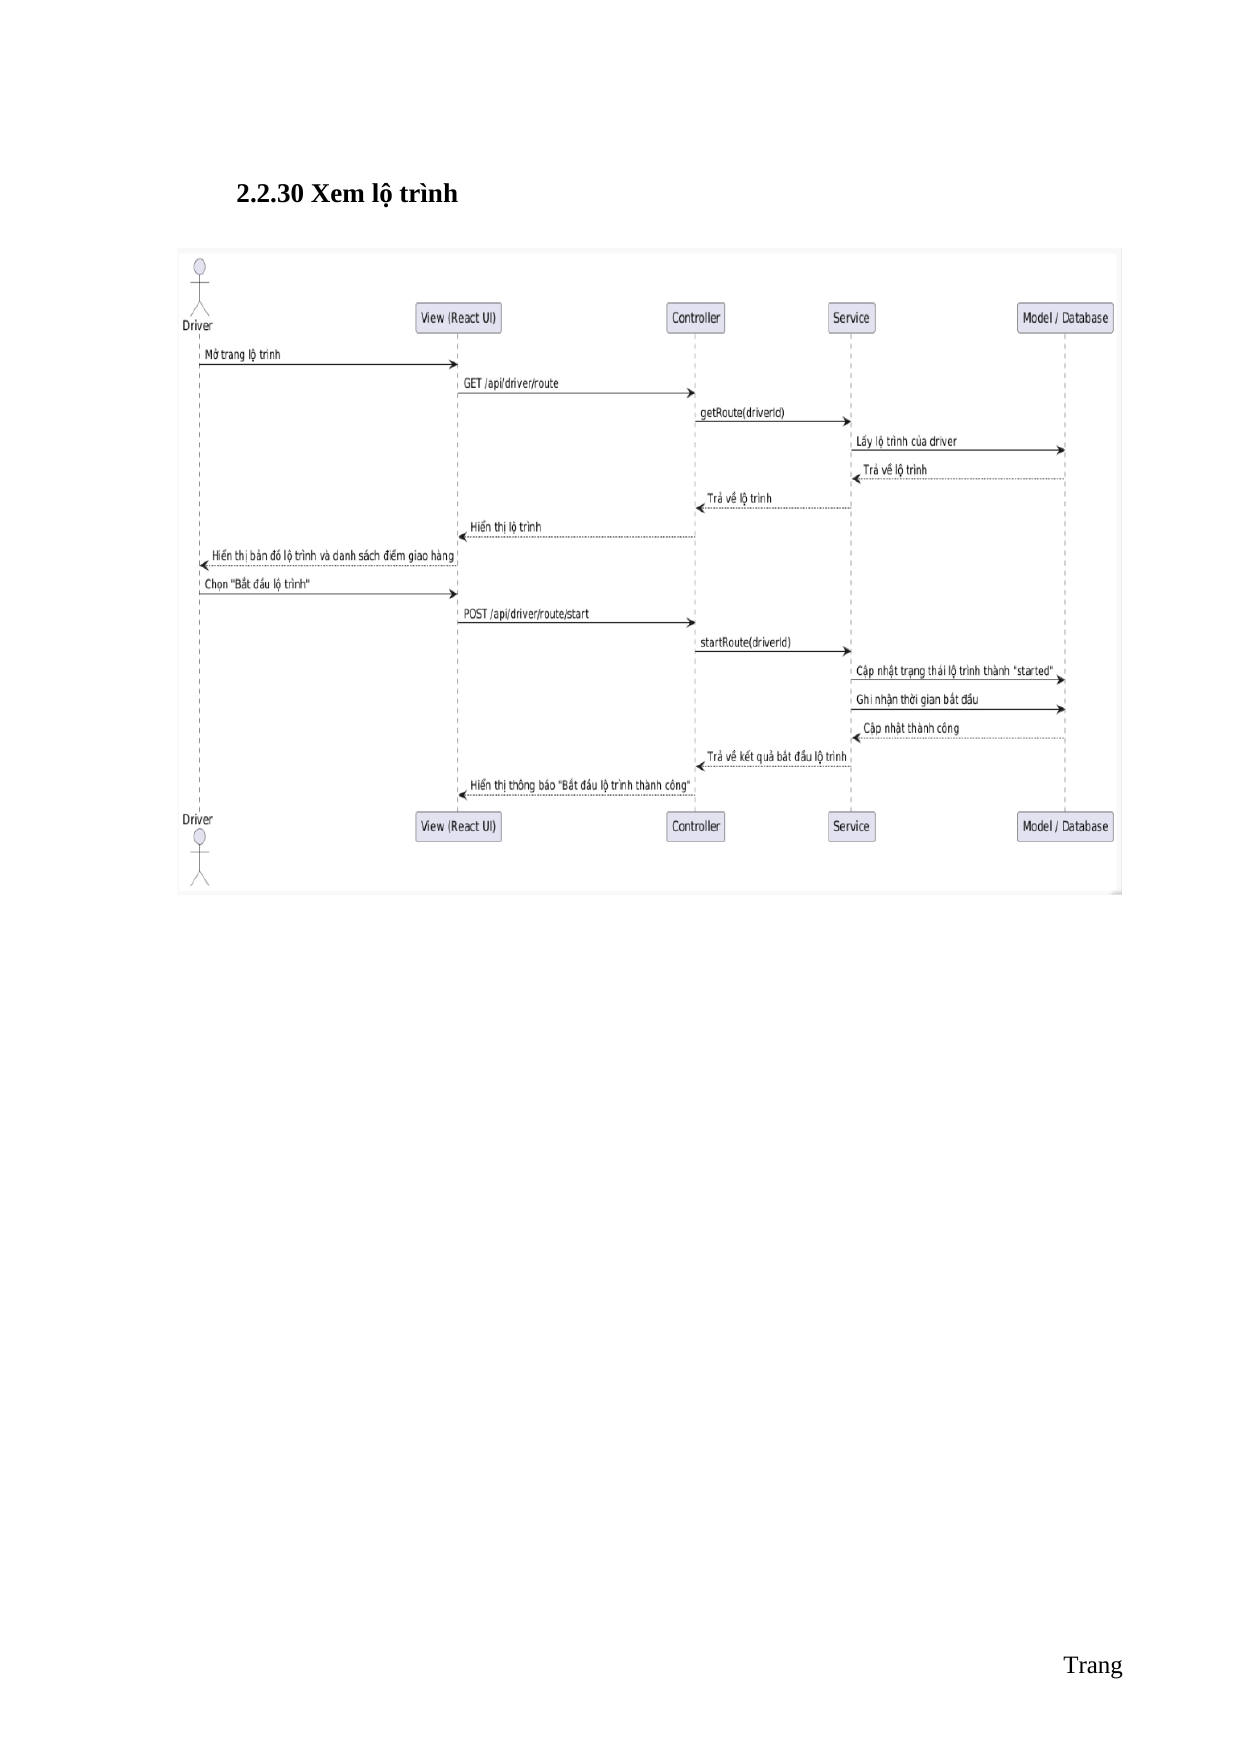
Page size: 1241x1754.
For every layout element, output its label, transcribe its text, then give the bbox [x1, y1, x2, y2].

subtitle 2.2.30 Xem lộ trình [236, 177, 1122, 208]
picture [177, 248, 1122, 895]
